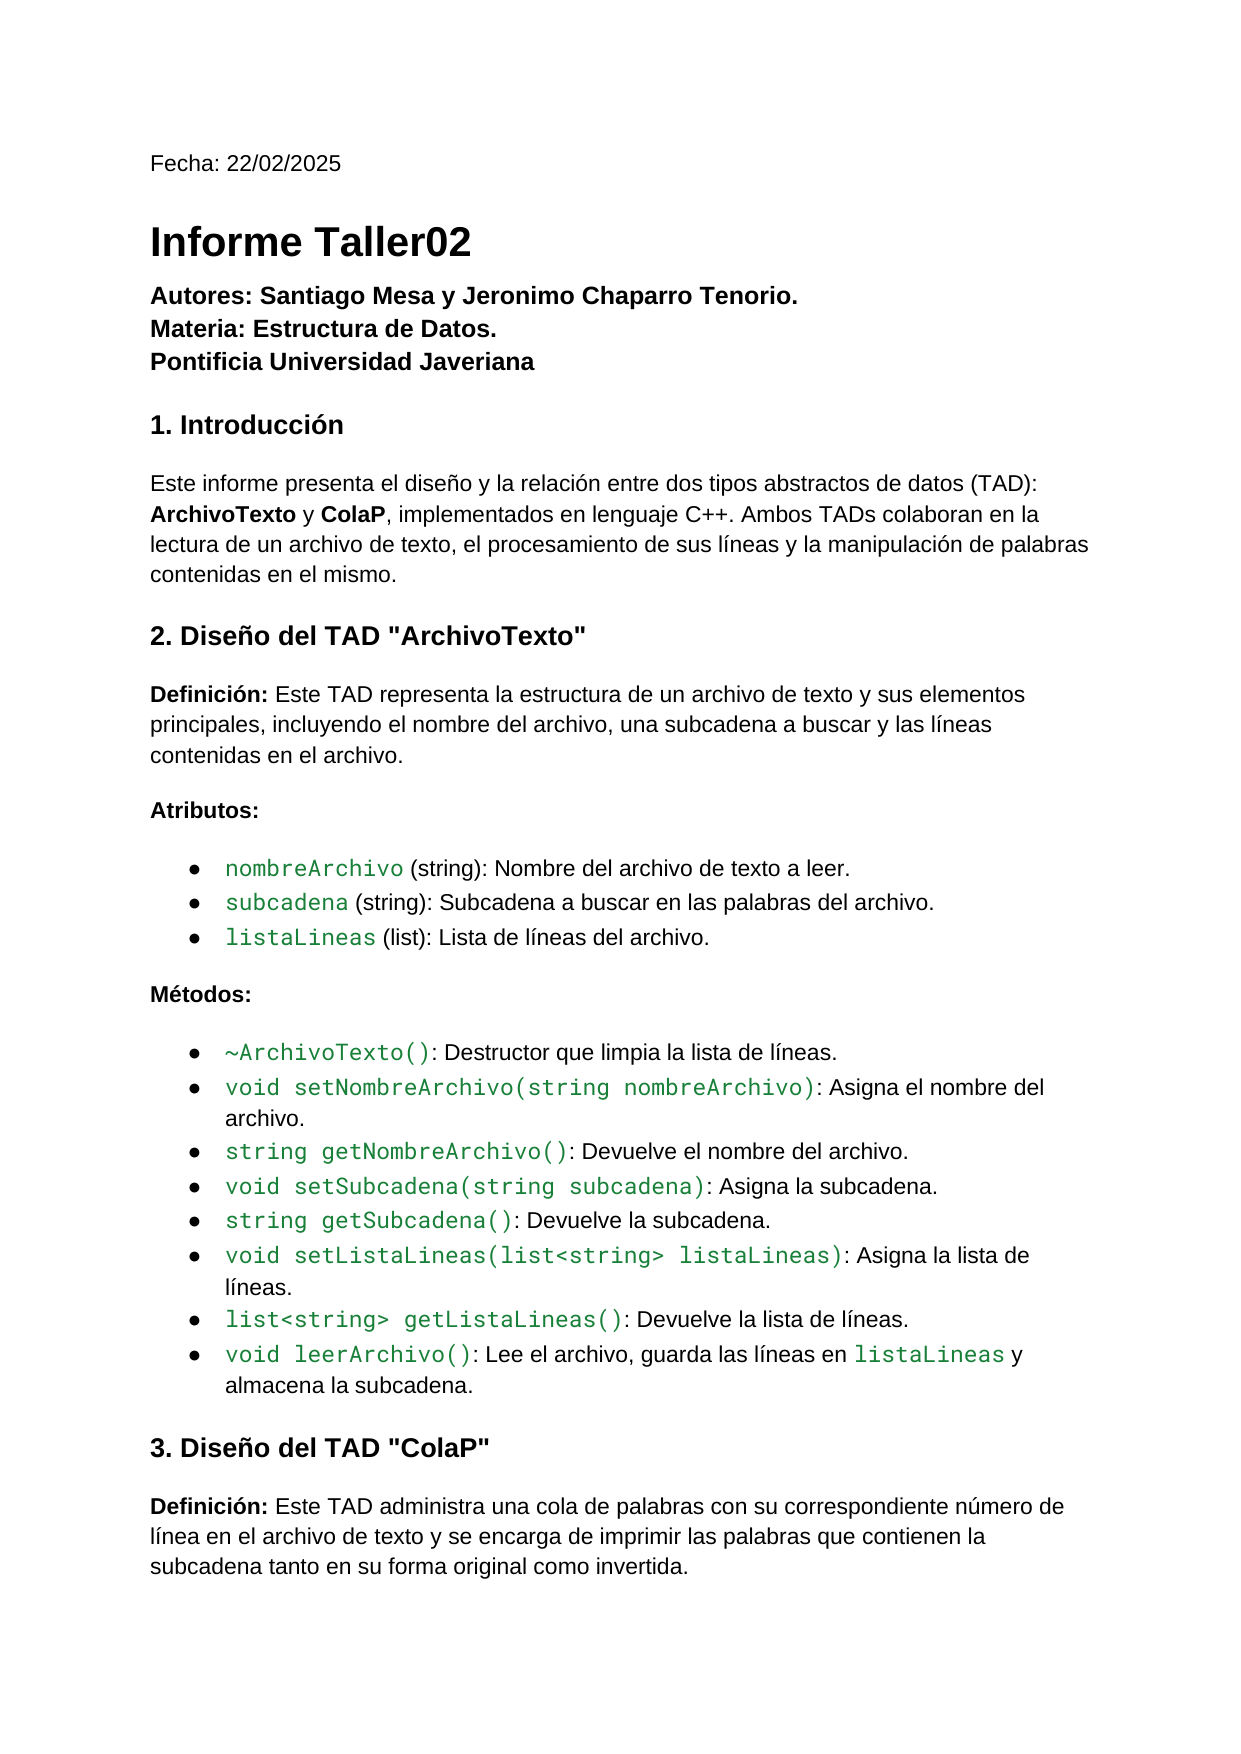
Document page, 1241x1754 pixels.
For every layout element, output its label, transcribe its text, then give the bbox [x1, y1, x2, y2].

text Pontificia Universidad Javeriana [150, 347, 1090, 376]
list list<string> getListaLineas(): Devuelve la lista de líneas. [187, 1304, 1090, 1334]
text Métodos: [150, 981, 1090, 1007]
text Definición: Este TAD administra una cola de palabras con su correspondiente número de línea en el archivo de texto y se encarga de imprimir las palabras que contienen la subcadena tanto en su forma original como invertida. [150, 1493, 1090, 1579]
list string getNombreArchivo(): Devuelve el nombre del archivo. [187, 1135, 1090, 1166]
list string getSubcadena(): Devuelve la subcadena. [187, 1205, 1090, 1235]
text Materia: Estructura de Datos. [150, 314, 1090, 343]
text Atributos: [150, 797, 1090, 823]
subtitle 2. Diseño del TAD "ArchivoTexto" [150, 620, 1090, 652]
subtitle Informe Taller02 [150, 218, 1090, 266]
list void setSubcadena(string subcadena): Asigna la subcadena. [187, 1170, 1090, 1200]
list void setListaLineas(list<string> listaLineas): Asigna la lista de líneas. [187, 1239, 1090, 1300]
subtitle 1. Introducción [150, 409, 1090, 441]
list subcadena (string): Subcadena a buscar en las palabras del archivo. [187, 887, 1090, 917]
list void leerArchivo(): Lee el archivo, guarda las líneas en listaLineas y almacena la subcadena. [187, 1338, 1090, 1399]
subtitle 3. Diseño del TAD "ColaP" [150, 1432, 1090, 1463]
text Definición: Este TAD representa la estructura de un archivo de texto y sus elementos principales, incluyendo el nombre del archivo, una subcadena a buscar y las líneas contenidas en el archivo. [150, 681, 1090, 768]
text Fecha: 22/02/2025 [150, 150, 1090, 176]
text Autores: Santiago Mesa y Jeronimo Chaparro Tenorio. [150, 281, 1090, 310]
list nombreArchivo (string): Nombre del archivo de texto a leer. [187, 852, 1090, 882]
text Este informe presenta el diseño y la relación entre dos tipos abstractos de datos (TAD): ArchivoTexto y ColaP, implementados en lenguaje C++. Ambos TADs colaboran en la lectura de un archivo de texto, el procesamiento de sus líneas y la manipulación de palabras contenidas en el mismo. [150, 470, 1090, 587]
list ~ArchivoTexto(): Destructor que limpia la lista de líneas. [187, 1036, 1090, 1067]
list listaLineas (list): Lista de líneas del archivo. [187, 921, 1090, 952]
list void setNombreArchivo(string nombreArchivo): Asigna el nombre del archivo. [187, 1071, 1090, 1131]
